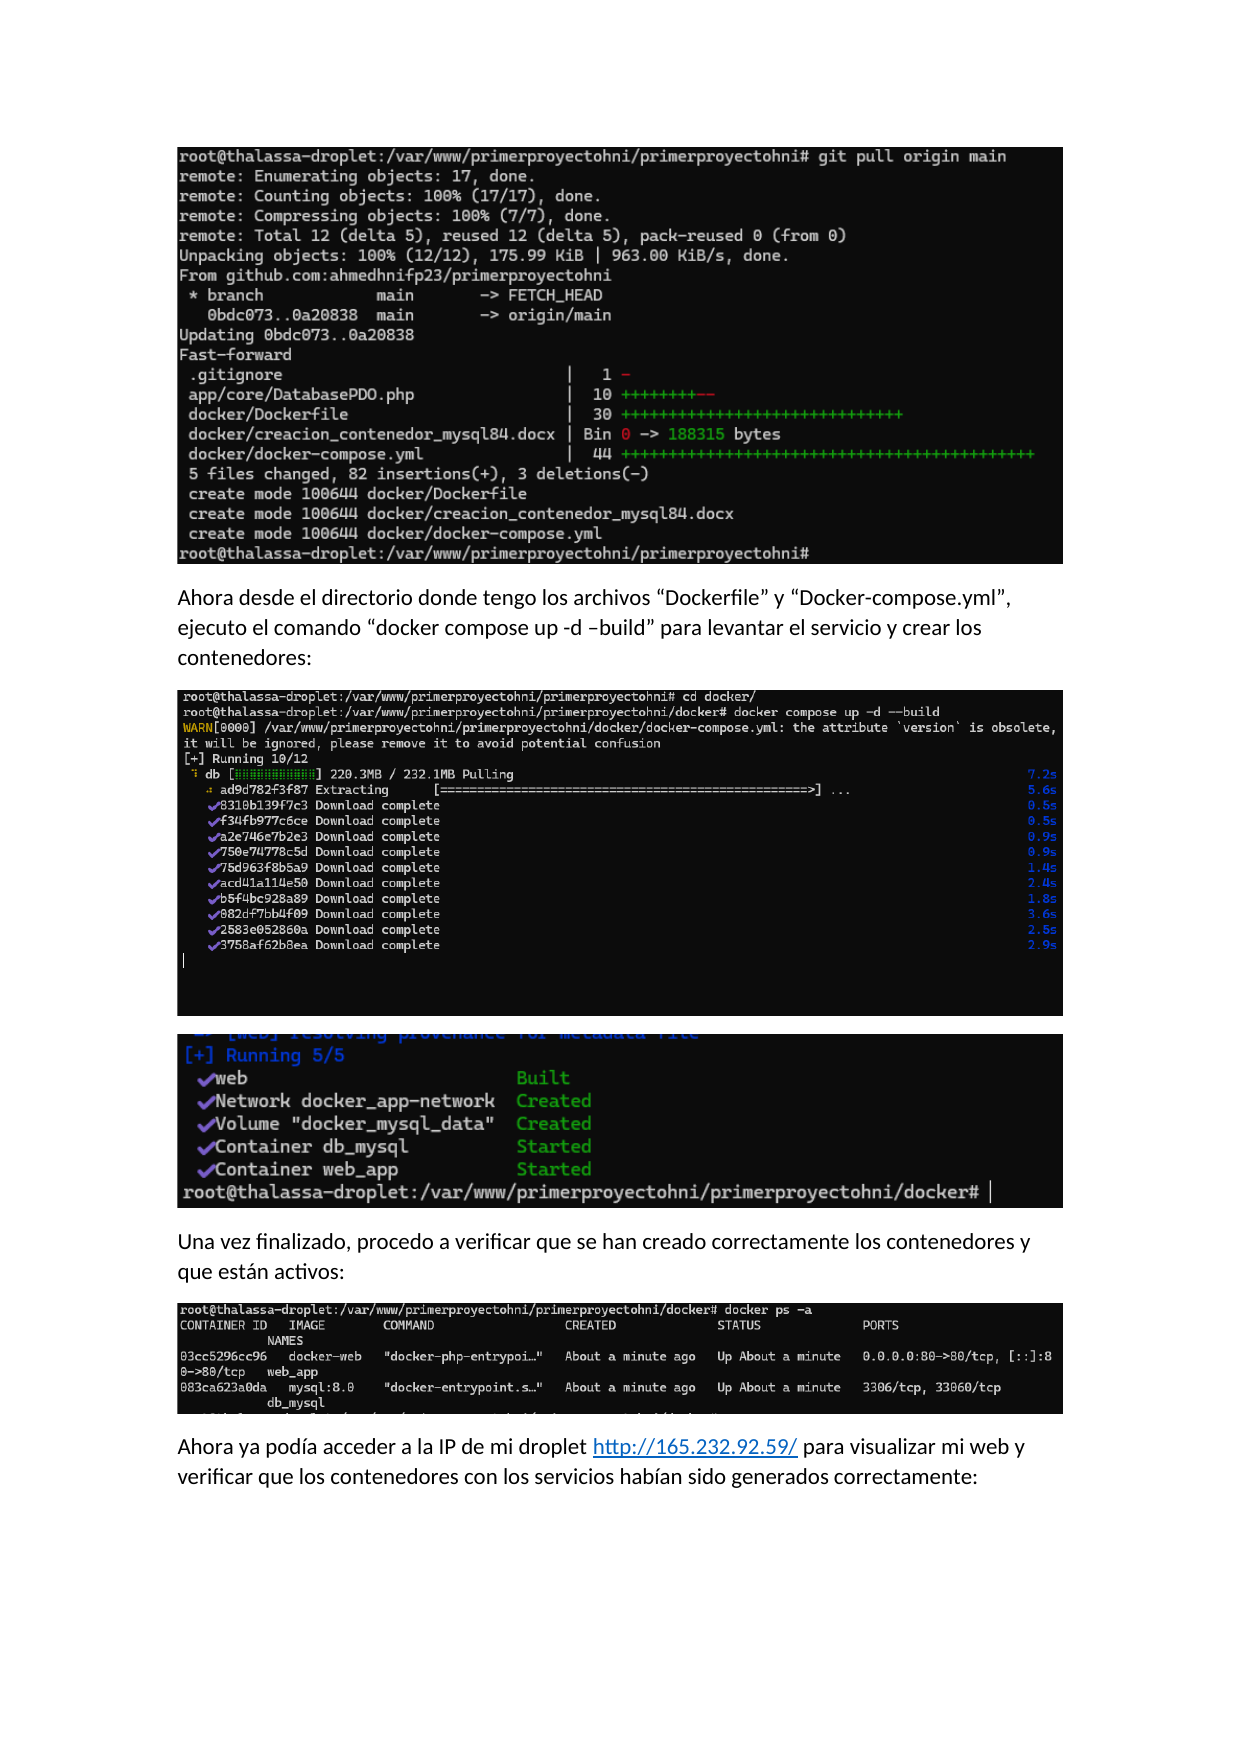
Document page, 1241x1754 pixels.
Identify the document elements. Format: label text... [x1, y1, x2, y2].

picture [177, 147, 1063, 564]
text Ahora ya podía acceder a la IP de mi droplet http://165.232.92.59/ para visualizar mi web y verificar que los contenedores con los servicios habían sido generados correctamente: [177, 1432, 1063, 1491]
picture [177, 1303, 1063, 1414]
picture [177, 690, 1063, 1016]
text Una vez finalizado, procedo a verificar que se han creado correctamente los contenedores y que están activos: [177, 1227, 1063, 1285]
picture [177, 1034, 1063, 1208]
text Ahora desde el directorio donde tengo los archivos “Dockerfile” y “Docker-compose.yml”, ejecuto el comando “docker compose up -d –build” para levantar el servicio y crear los contenedores: [177, 583, 1063, 671]
